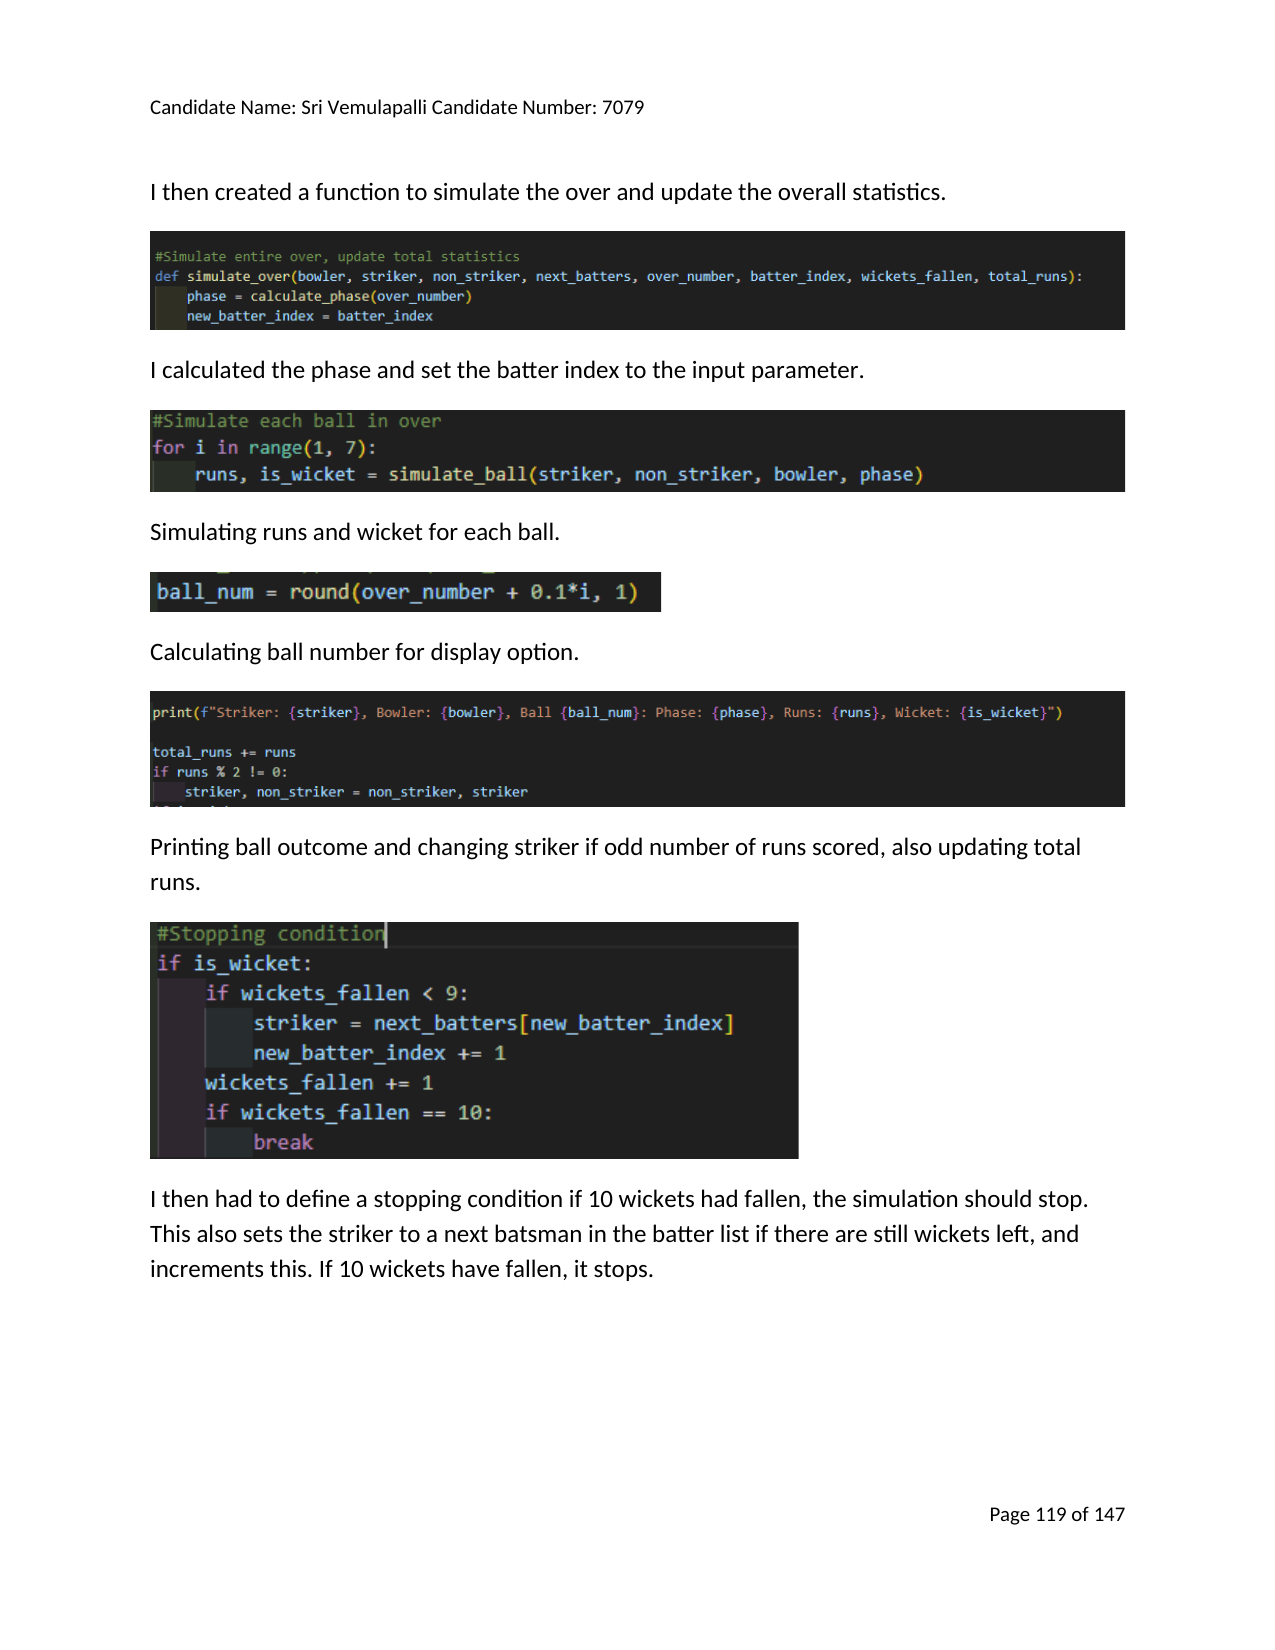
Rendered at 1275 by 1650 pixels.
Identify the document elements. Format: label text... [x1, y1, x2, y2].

picture [150, 410, 1125, 492]
picture [150, 572, 662, 612]
text I then had to define a stopping condition if 10 wickets had fallen, the simulation should stop. This also sets the striker to a next batsman in the batter list if there are still wickets left, and increments this. If 10 wickets have fallen, it stops. [150, 1183, 1125, 1283]
picture [150, 922, 799, 1159]
text Printing ball outcome and changing striker if odd number of runs scored, also updating total runs. [150, 831, 1125, 897]
text Simulating runs and wicket for each ball. [150, 517, 1125, 547]
text Calculating ball number for display option. [150, 636, 1125, 667]
picture [150, 231, 1125, 330]
text I then created a function to simulate the over and update the overall statistics. [150, 176, 1125, 206]
picture [150, 691, 1125, 807]
text I calculated the phase and set the batter index to the input parameter. [150, 354, 1125, 384]
